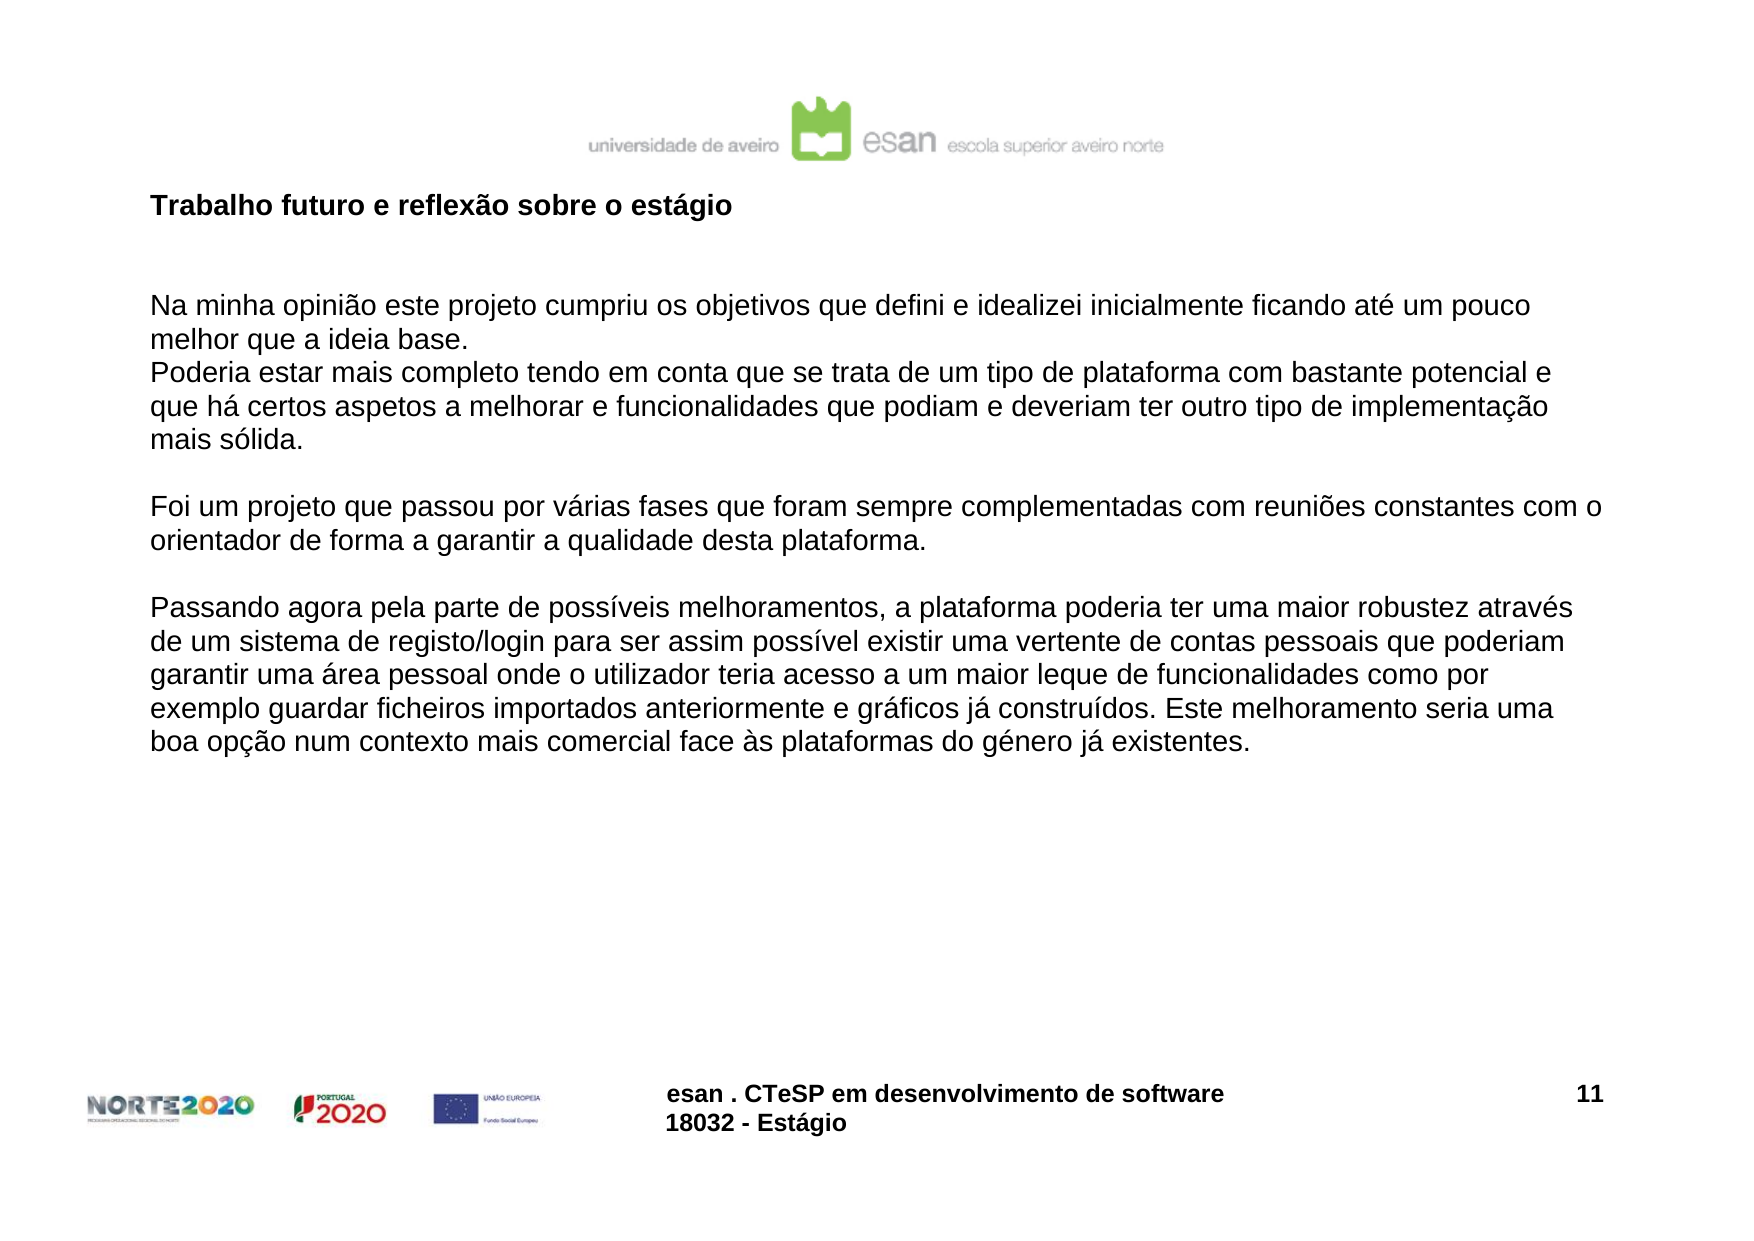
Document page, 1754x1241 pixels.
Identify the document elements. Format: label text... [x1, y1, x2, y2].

text Na minha opinião este projeto cumpriu os objetivos que defini e idealizei inicialmente ficando até um pouco melhor que a ideia base. [150, 288, 1604, 355]
text Trabalho futuro e reflexão sobre o estágio [150, 187, 1604, 221]
text Passando agora pela parte de possíveis melhoramentos, a plataforma poderia ter uma maior robustez através de um sistema de registo/login para ser assim possível existir uma vertente de contas pessoais que poderiam garantir uma área pessoal onde o utilizador teria acesso a um maior leque de funcionalidades como por exemplo guardar ficheiros importados anteriormente e gráficos já construídos. Este melhoramento seria uma boa opção num contexto mais comercial face às plataformas do género já existentes. [150, 590, 1604, 758]
text Poderia estar mais completo tendo em conta que se trata de um tipo de plataforma com bastante potencial e que há certos aspetos a melhorar e funcionalidades que podiam e deveriam ter outro tipo de implementação mais sólida. [150, 355, 1604, 456]
picture [70, 1077, 614, 1140]
text Foi um projeto que passou por várias fases que foram sempre complementadas com reuniões constantes com o orientador de forma a garantir a qualidade desta plataforma. [150, 489, 1604, 556]
